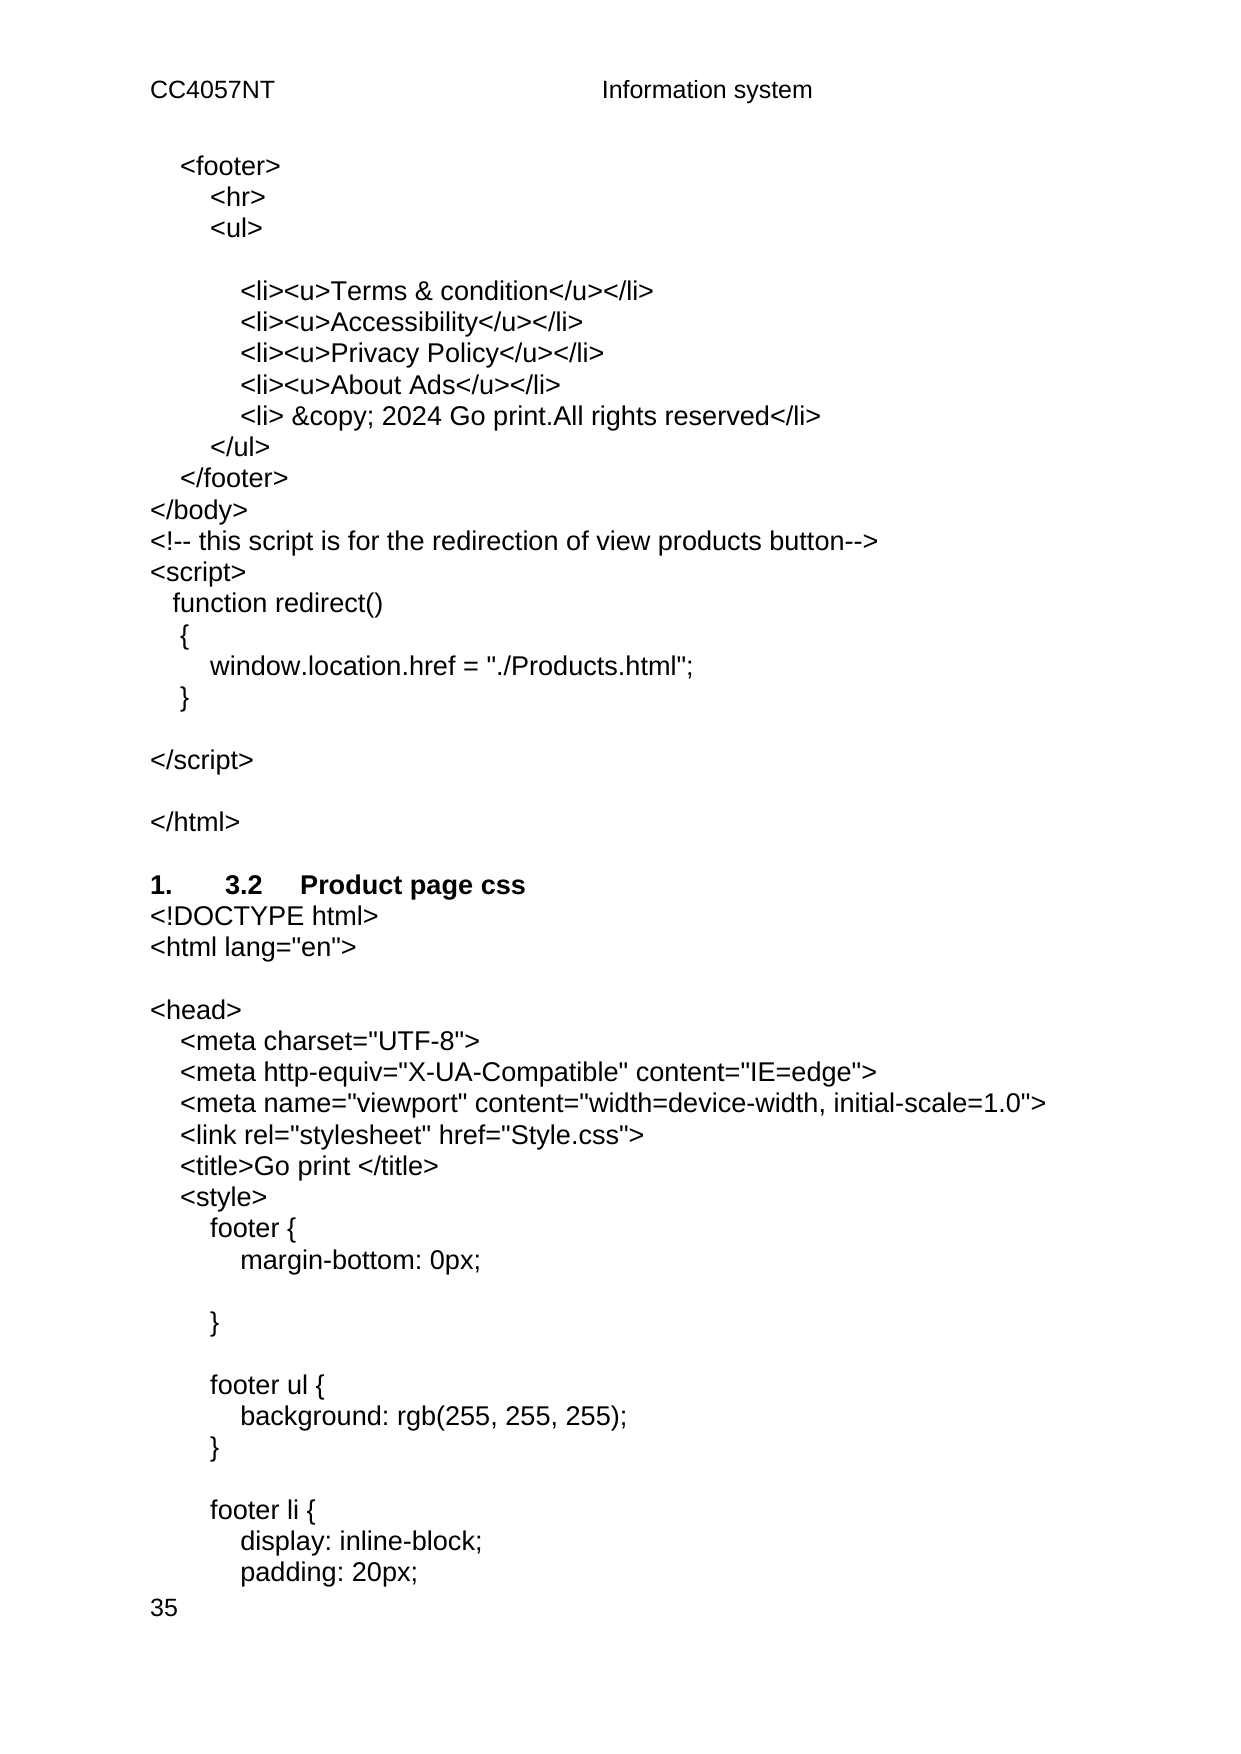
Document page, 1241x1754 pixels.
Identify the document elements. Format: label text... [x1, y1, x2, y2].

text <style> [150, 1181, 1090, 1212]
text </script> [150, 744, 1090, 775]
text footer ul { [150, 1369, 1090, 1400]
text <link rel="stylesheet" href="Style.css"> [150, 1119, 1090, 1150]
text window.location.href = "./Products.html"; [150, 650, 1090, 681]
text </html> [150, 806, 1090, 837]
text <ul> [150, 212, 1090, 244]
text } [150, 1306, 1090, 1337]
list 3.2 Product page css [150, 869, 1090, 900]
text <footer> [150, 150, 1090, 181]
text <meta charset="UTF-8"> [150, 1025, 1090, 1056]
text <meta http-equiv="X-UA-Compatible" content="IE=edge"> [150, 1056, 1090, 1087]
text padding: 20px; [150, 1556, 1090, 1587]
text footer li { [150, 1494, 1090, 1525]
text </ul> [150, 431, 1090, 462]
text <!DOCTYPE html> [150, 900, 1090, 931]
text margin-bottom: 0px; [150, 1244, 1090, 1275]
text <li><u>Terms & condition</u></li> [150, 275, 1090, 306]
text </body> [150, 494, 1090, 525]
text <li><u>Privacy Policy</u></li> [150, 337, 1090, 369]
text <script> [150, 556, 1090, 587]
text <meta name="viewport" content="width=device-width, initial-scale=1.0"> [150, 1087, 1090, 1119]
text function redirect() [150, 587, 1090, 619]
text { [150, 619, 1090, 650]
text <hr> [150, 181, 1090, 212]
text <li><u>Accessibility</u></li> [150, 306, 1090, 337]
text display: inline-block; [150, 1525, 1090, 1556]
text } [150, 681, 1090, 712]
text background: rgb(255, 255, 255); [150, 1400, 1090, 1431]
text </footer> [150, 462, 1090, 494]
text <li><u>About Ads</u></li> [150, 369, 1090, 400]
text <head> [150, 994, 1090, 1025]
text } [150, 1431, 1090, 1462]
text <title>Go print </title> [150, 1150, 1090, 1181]
text <li> &copy; 2024 Go print.All rights reserved</li> [150, 400, 1090, 431]
text <html lang="en"> [150, 931, 1090, 962]
text footer { [150, 1212, 1090, 1244]
text <!-- this script is for the redirection of view products button--> [150, 525, 1090, 556]
